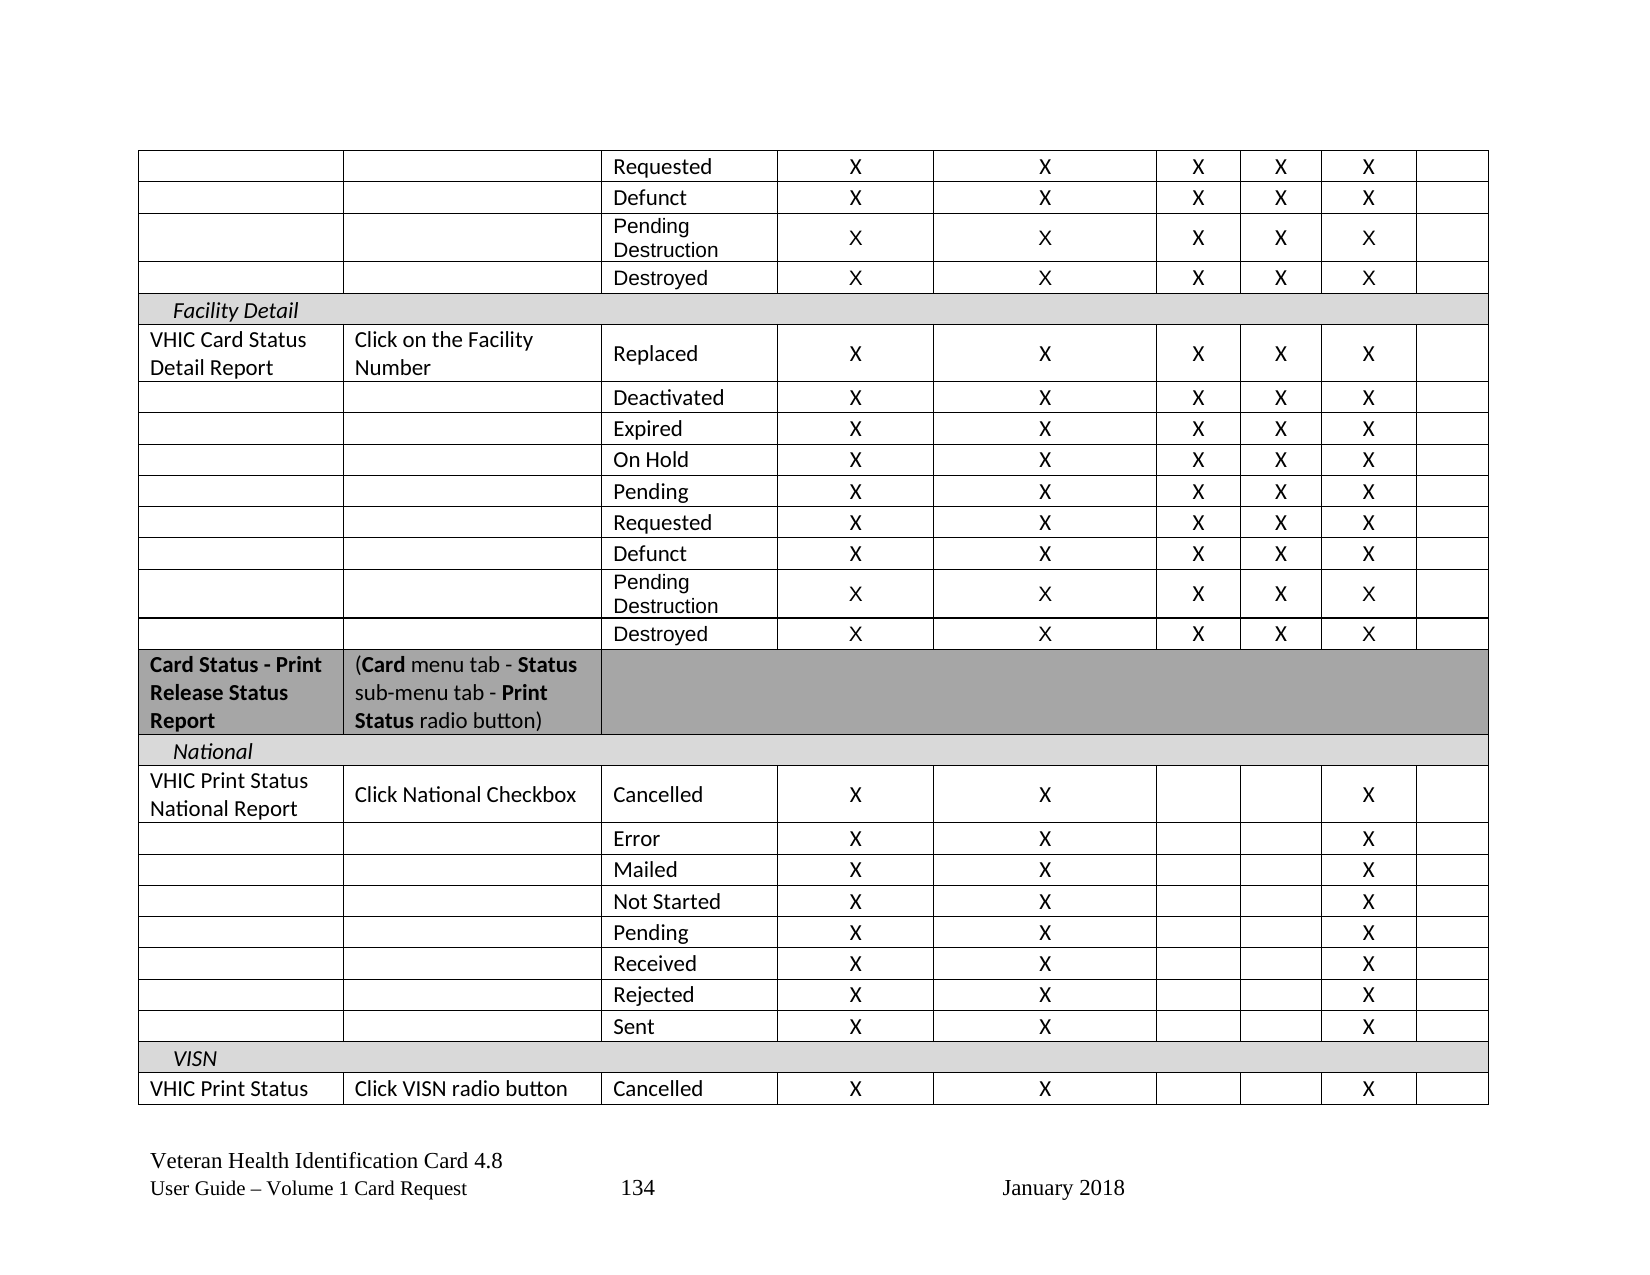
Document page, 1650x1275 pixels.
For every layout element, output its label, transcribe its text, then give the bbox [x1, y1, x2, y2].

table_cell X [1241, 445, 1321, 475]
table_cell [1157, 823, 1240, 853]
table_cell X [1241, 570, 1321, 617]
table_cell Defunct [602, 538, 777, 568]
table_cell [1417, 476, 1488, 506]
table_cell [1417, 382, 1488, 412]
table_cell [344, 1011, 601, 1041]
table_cell VISN [139, 1042, 1488, 1072]
table_cell X [1322, 766, 1416, 822]
table_cell [344, 886, 601, 916]
table_cell [1417, 413, 1488, 443]
table_cell X [1322, 214, 1416, 261]
table_cell [139, 538, 343, 568]
table_cell [1417, 182, 1488, 212]
table_cell [1241, 766, 1321, 822]
table_cell [1417, 766, 1488, 822]
table_cell X [778, 855, 933, 885]
table_cell [1241, 1073, 1321, 1103]
table_cell X [778, 182, 933, 212]
table_cell Destroyed [602, 619, 777, 649]
table_cell [344, 182, 601, 212]
table_cell X [778, 948, 933, 978]
table_cell X [1241, 382, 1321, 412]
table_cell Pending [602, 917, 777, 947]
table_cell [139, 151, 343, 181]
table_cell [139, 917, 343, 947]
table_cell Card Status - Print Release Status Report [139, 650, 343, 734]
table_cell Pending Destruction [602, 570, 777, 617]
table_cell [1417, 445, 1488, 475]
table_cell Replaced [602, 325, 777, 381]
table_cell X [1157, 151, 1240, 181]
table_cell X [934, 1011, 1156, 1041]
table_cell [139, 476, 343, 506]
table_cell Pending [602, 476, 777, 506]
table_cell [1241, 948, 1321, 978]
table_cell X [1322, 325, 1416, 381]
table_cell X [1157, 476, 1240, 506]
table_cell [139, 507, 343, 537]
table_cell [344, 1073, 601, 1103]
table_cell X [1322, 262, 1416, 293]
table_cell [1157, 886, 1240, 916]
table_cell [1241, 855, 1321, 885]
table_cell [1241, 1011, 1321, 1041]
table_cell X [1157, 382, 1240, 412]
table_cell X [1157, 325, 1240, 381]
table_cell X [778, 214, 933, 261]
table_cell X [1322, 980, 1416, 1010]
table_cell [344, 214, 601, 261]
table_cell [139, 570, 343, 617]
table_cell X [778, 507, 933, 537]
table_cell X [778, 570, 933, 617]
table_cell [1157, 1011, 1240, 1041]
table_cell [1241, 917, 1321, 947]
table_cell X [778, 476, 933, 506]
table_cell X [1157, 507, 1240, 537]
table_cell [344, 980, 601, 1010]
table_cell [1417, 538, 1488, 568]
table_cell [1417, 325, 1488, 381]
table_cell X [1241, 151, 1321, 181]
table_cell Error [602, 823, 777, 853]
table_cell X [934, 823, 1156, 853]
table_cell [1417, 917, 1488, 947]
table_cell [1417, 570, 1488, 617]
table_cell [344, 948, 601, 978]
table_cell [1417, 262, 1488, 293]
table_cell X [1322, 570, 1416, 617]
table_cell Requested [602, 151, 777, 181]
table_cell On Hold [602, 445, 777, 475]
table_cell [1417, 507, 1488, 537]
table_cell X [934, 214, 1156, 261]
table_cell [1417, 980, 1488, 1010]
table_cell [1417, 886, 1488, 916]
table_cell X [778, 1011, 933, 1041]
table_cell [344, 413, 601, 443]
table_cell X [1241, 413, 1321, 443]
table_cell X [1322, 1011, 1416, 1041]
table_cell National [139, 735, 1488, 765]
table_cell X [778, 1073, 933, 1103]
table_cell X [934, 948, 1156, 978]
table_cell X [1322, 855, 1416, 885]
table_cell [344, 151, 601, 181]
table_cell X [934, 619, 1156, 649]
table_cell [1241, 823, 1321, 853]
table_cell [1417, 619, 1488, 649]
table_cell X [778, 325, 933, 381]
table_cell [344, 262, 601, 293]
table_cell X [1322, 413, 1416, 443]
table_cell X [934, 262, 1156, 293]
table_cell [1241, 886, 1321, 916]
table_cell X [1241, 325, 1321, 381]
table_cell [1157, 948, 1240, 978]
table_cell [344, 570, 601, 617]
table_cell [139, 262, 343, 293]
table_cell X [1157, 413, 1240, 443]
table_cell X [778, 262, 933, 293]
table_cell X [1322, 1073, 1416, 1103]
table_cell Mailed [602, 855, 777, 885]
table_cell [344, 855, 601, 885]
table_cell [344, 476, 601, 506]
table_cell Defunct [602, 182, 777, 212]
table_cell [344, 823, 601, 853]
table_cell X [778, 445, 933, 475]
table_cell [1417, 214, 1488, 261]
table_cell [344, 507, 601, 537]
table_cell X [1157, 619, 1240, 649]
table_cell Click on the Facility Number [344, 325, 601, 381]
table_cell X [934, 382, 1156, 412]
table_cell X [1157, 182, 1240, 212]
table_cell X [934, 1073, 1156, 1103]
table_cell [139, 823, 343, 853]
table_cell X [778, 619, 933, 649]
table_cell [139, 980, 343, 1010]
table_cell [139, 214, 343, 261]
table_cell [344, 382, 601, 412]
table_cell [1417, 1011, 1488, 1041]
table_cell X [1322, 151, 1416, 181]
table_cell X [934, 507, 1156, 537]
table_cell X [1322, 619, 1416, 649]
table_cell [1417, 855, 1488, 885]
table_cell VHIC Print Status National Report [139, 766, 343, 822]
table_cell [139, 445, 343, 475]
table_cell X [1322, 886, 1416, 916]
table_cell Pending Destruction [602, 214, 777, 261]
table_cell [1241, 980, 1321, 1010]
table_cell [1157, 917, 1240, 947]
table_cell [1417, 1073, 1488, 1103]
table_cell X [778, 538, 933, 568]
table_cell X [934, 151, 1156, 181]
table_cell X [1322, 507, 1416, 537]
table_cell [139, 1073, 343, 1103]
table_cell X [1322, 538, 1416, 568]
table_cell Expired [602, 413, 777, 443]
table_cell X [1241, 507, 1321, 537]
table_cell [344, 445, 601, 475]
table_cell X [778, 980, 933, 1010]
table_cell X [1241, 262, 1321, 293]
table_cell X [934, 538, 1156, 568]
table_cell Rejected [602, 980, 777, 1010]
table_cell [139, 948, 343, 978]
table_cell [344, 538, 601, 568]
table_cell [139, 413, 343, 443]
table_cell [1417, 948, 1488, 978]
table_cell X [1241, 182, 1321, 212]
table_cell [139, 382, 343, 412]
table_cell [1157, 980, 1240, 1010]
table_cell X [934, 476, 1156, 506]
table_cell X [778, 917, 933, 947]
table_cell X [1322, 917, 1416, 947]
table_cell X [934, 886, 1156, 916]
table_cell [1157, 766, 1240, 822]
table_cell X [934, 445, 1156, 475]
table_cell [344, 917, 601, 947]
table_cell X [934, 570, 1156, 617]
table_cell X [1322, 445, 1416, 475]
table_cell Cancelled [602, 766, 777, 822]
table_cell Facility Detail [139, 294, 1488, 324]
table_cell [602, 650, 1488, 734]
table_cell [344, 619, 601, 649]
table_cell X [778, 413, 933, 443]
table_cell X [934, 980, 1156, 1010]
table_cell [139, 1011, 343, 1041]
table_cell X [934, 182, 1156, 212]
table_cell X [1241, 538, 1321, 568]
table_cell Requested [602, 507, 777, 537]
table_cell Click National Checkbox [344, 766, 601, 822]
table_cell Not Started [602, 886, 777, 916]
table_cell X [1157, 445, 1240, 475]
table_cell X [778, 151, 933, 181]
table_cell [1417, 823, 1488, 853]
table_cell [1157, 855, 1240, 885]
table_cell X [934, 325, 1156, 381]
table_cell Destroyed [602, 262, 777, 293]
table_cell X [1241, 476, 1321, 506]
table_cell X [1157, 214, 1240, 261]
table_cell Deactivated [602, 382, 777, 412]
table_cell X [1322, 382, 1416, 412]
table_cell Cancelled [602, 1073, 777, 1103]
table_cell (Card menu tab - Status sub-menu tab - Print Status radio button) [344, 650, 601, 734]
table_cell X [1241, 619, 1321, 649]
table_cell X [1157, 262, 1240, 293]
table_cell VHIC Card Status Detail Report [139, 325, 343, 381]
table_cell X [1322, 476, 1416, 506]
table_cell [139, 855, 343, 885]
table_cell X [1241, 214, 1321, 261]
table_cell Received [602, 948, 777, 978]
table_cell X [778, 766, 933, 822]
table_cell X [1322, 948, 1416, 978]
table_cell X [1322, 823, 1416, 853]
table_cell X [1157, 570, 1240, 617]
table_cell X [778, 382, 933, 412]
table_cell Sent [602, 1011, 777, 1041]
table_cell [139, 182, 343, 212]
table_cell [1417, 151, 1488, 181]
table_cell X [934, 413, 1156, 443]
table_cell X [934, 766, 1156, 822]
table_cell X [1322, 182, 1416, 212]
table_cell X [934, 917, 1156, 947]
table_cell X [778, 886, 933, 916]
table_cell X [1157, 538, 1240, 568]
table_cell X [934, 855, 1156, 885]
table_cell [139, 619, 343, 649]
table_cell X [778, 823, 933, 853]
table_cell [1157, 1073, 1240, 1103]
table_cell [139, 886, 343, 916]
